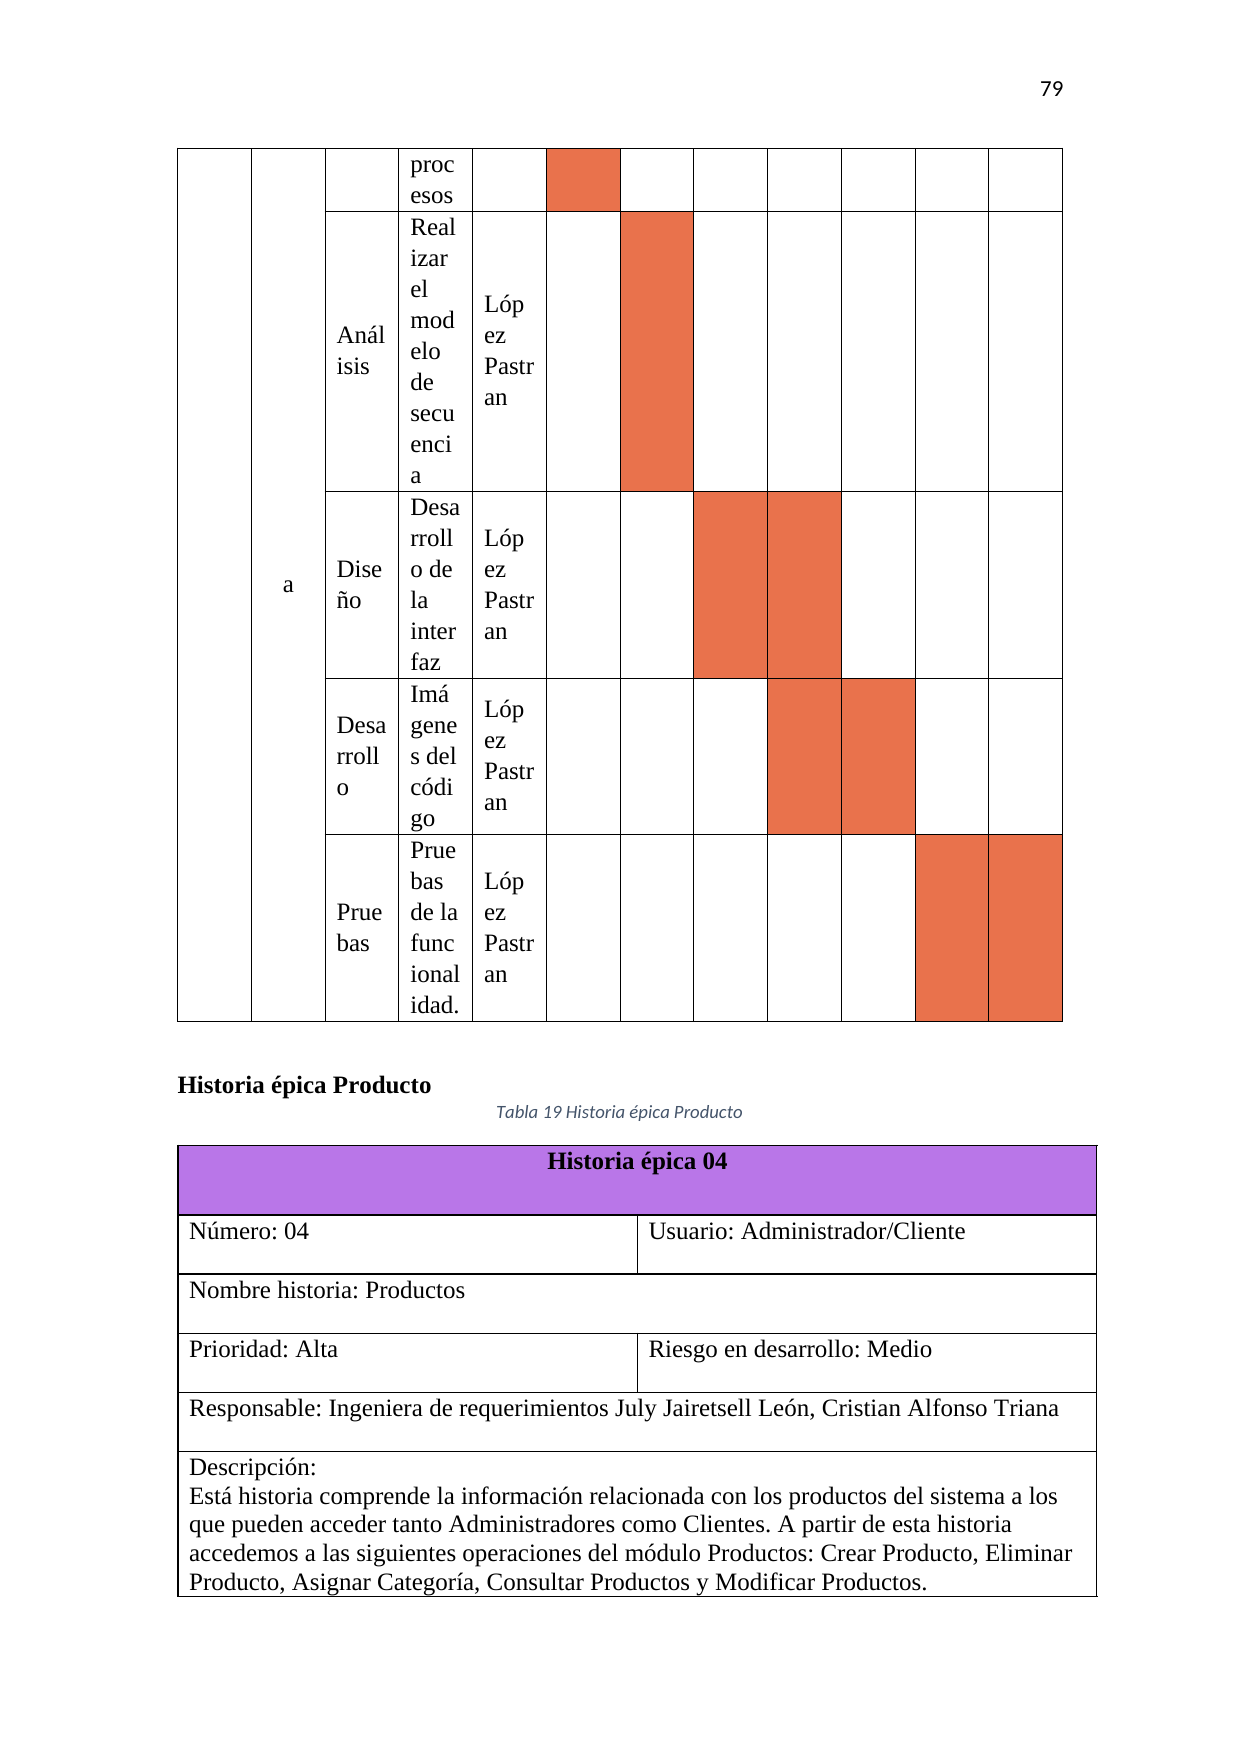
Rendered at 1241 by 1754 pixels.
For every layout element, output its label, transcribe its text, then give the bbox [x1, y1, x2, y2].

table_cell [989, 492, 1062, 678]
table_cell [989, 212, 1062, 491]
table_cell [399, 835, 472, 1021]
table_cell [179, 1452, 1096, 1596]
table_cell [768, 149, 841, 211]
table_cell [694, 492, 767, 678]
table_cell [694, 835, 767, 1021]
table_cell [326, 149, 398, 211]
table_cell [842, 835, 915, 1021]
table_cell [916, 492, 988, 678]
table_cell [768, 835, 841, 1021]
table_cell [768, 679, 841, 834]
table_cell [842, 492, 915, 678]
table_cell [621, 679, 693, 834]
subtitle Historia épica Producto [177, 1070, 1063, 1098]
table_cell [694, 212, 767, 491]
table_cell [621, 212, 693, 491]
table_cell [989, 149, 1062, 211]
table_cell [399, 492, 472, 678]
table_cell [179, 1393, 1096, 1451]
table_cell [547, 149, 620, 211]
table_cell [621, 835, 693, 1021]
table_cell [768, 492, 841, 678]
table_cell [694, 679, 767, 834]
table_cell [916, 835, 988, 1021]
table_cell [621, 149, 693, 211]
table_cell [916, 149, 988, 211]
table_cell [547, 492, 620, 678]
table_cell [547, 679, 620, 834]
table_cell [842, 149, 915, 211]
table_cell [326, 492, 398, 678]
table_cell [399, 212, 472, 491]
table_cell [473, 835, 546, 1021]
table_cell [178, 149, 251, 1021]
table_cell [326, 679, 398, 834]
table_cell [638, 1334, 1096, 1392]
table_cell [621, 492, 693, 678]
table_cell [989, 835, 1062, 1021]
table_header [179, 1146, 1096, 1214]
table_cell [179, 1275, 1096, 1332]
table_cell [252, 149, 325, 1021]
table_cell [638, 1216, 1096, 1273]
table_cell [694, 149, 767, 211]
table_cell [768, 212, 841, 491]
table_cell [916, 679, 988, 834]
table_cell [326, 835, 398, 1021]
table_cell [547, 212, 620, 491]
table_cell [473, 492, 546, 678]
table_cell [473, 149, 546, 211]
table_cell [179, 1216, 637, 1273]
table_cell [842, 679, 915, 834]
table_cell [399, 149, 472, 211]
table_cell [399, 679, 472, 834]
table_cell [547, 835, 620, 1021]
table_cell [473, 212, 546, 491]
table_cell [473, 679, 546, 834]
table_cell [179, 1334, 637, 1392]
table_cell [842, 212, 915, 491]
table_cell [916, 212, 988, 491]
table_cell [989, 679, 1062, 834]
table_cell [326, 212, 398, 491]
